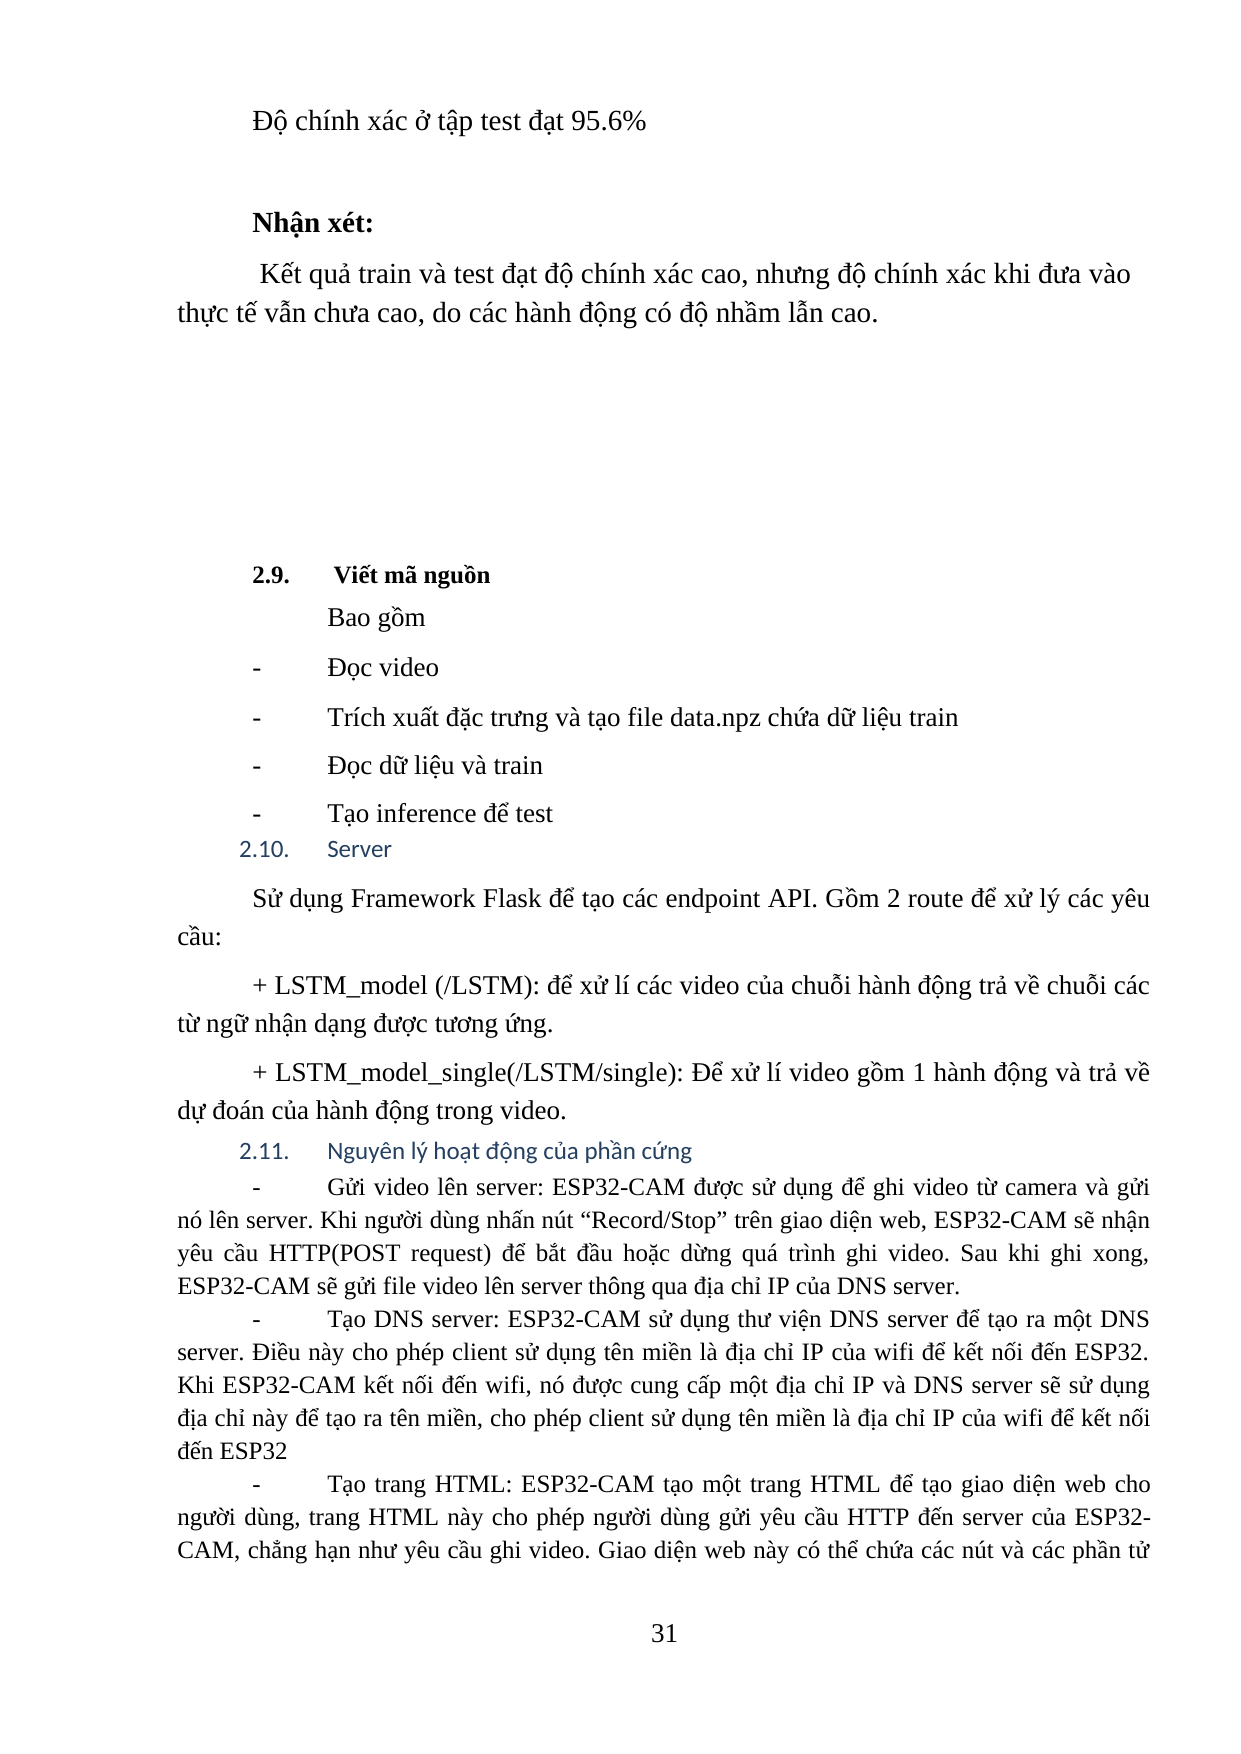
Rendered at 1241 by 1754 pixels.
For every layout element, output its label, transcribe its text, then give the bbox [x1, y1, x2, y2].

list Gửi video lên server: ESP32-CAM được sử dụng để ghi video từ camera và gửi nó lên server. Khi người dùng nhấn nút “Record/Stop” trên giao diện web, ESP32-CAM sẽ nhận yêu cầu HTTP(POST request) để bắt đầu hoặc dừng quá trình ghi video. Sau khi ghi xong, ESP32-CAM sẽ gửi file video lên server thông qua địa chỉ IP của DNS server. [177, 1172, 1152, 1300]
text - Đọc video [177, 651, 1152, 682]
text Kết quả train và test đạt độ chính xác cao, nhưng độ chính xác khi đưa vào thực tế vẫn chưa cao, do các hành động có độ nhầm lẫn cao. [177, 256, 1152, 328]
list Đọc dữ liệu và train [177, 749, 1152, 781]
text + LSTM_model (/LSTM): để xử lí các video của chuỗi hành động trả về chuỗi các từ ngữ nhận dạng được tương ứng. [177, 969, 1152, 1038]
text + LSTM_model_single(/LSTM/single): Để xử lí video gồm 1 hành động và trả về dự đoán của hành động trong video. [177, 1057, 1152, 1125]
list Tạo inference để test [177, 798, 1152, 829]
text Bao gồm [327, 602, 1152, 633]
list Trích xuất đặc trưng và tạo file data.npz chứa dữ liệu train [177, 701, 1152, 732]
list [177, 1469, 1152, 1564]
subtitle Viết mã nguồn [289, 560, 1152, 589]
text Sử dụng Framework Flask để tạo các endpoint API. Gồm 2 route để xử lý các yêu cầu: [177, 882, 1152, 951]
text Nhận xét: [177, 205, 1152, 239]
subtitle Nguyên lý hoạt động của phần cứng [289, 1135, 1152, 1166]
subtitle Server [289, 833, 1152, 864]
text Độ chính xác ở tập test đạt 95.6% [177, 103, 1152, 137]
list Tạo DNS server: ESP32-CAM sử dụng thư viện DNS server để tạo ra một DNS server. Điều này cho phép client sử dụng tên miền là địa chỉ IP của wifi để kết nối đến ESP32. Khi ESP32-CAM kết nối đến wifi, nó được cung cấp một địa chỉ IP và DNS server sẽ sử dụng địa chỉ này để tạo ra tên miền, cho phép client sử dụng tên miền là địa chỉ IP của wifi để kết nối đến ESP32 [177, 1304, 1152, 1465]
